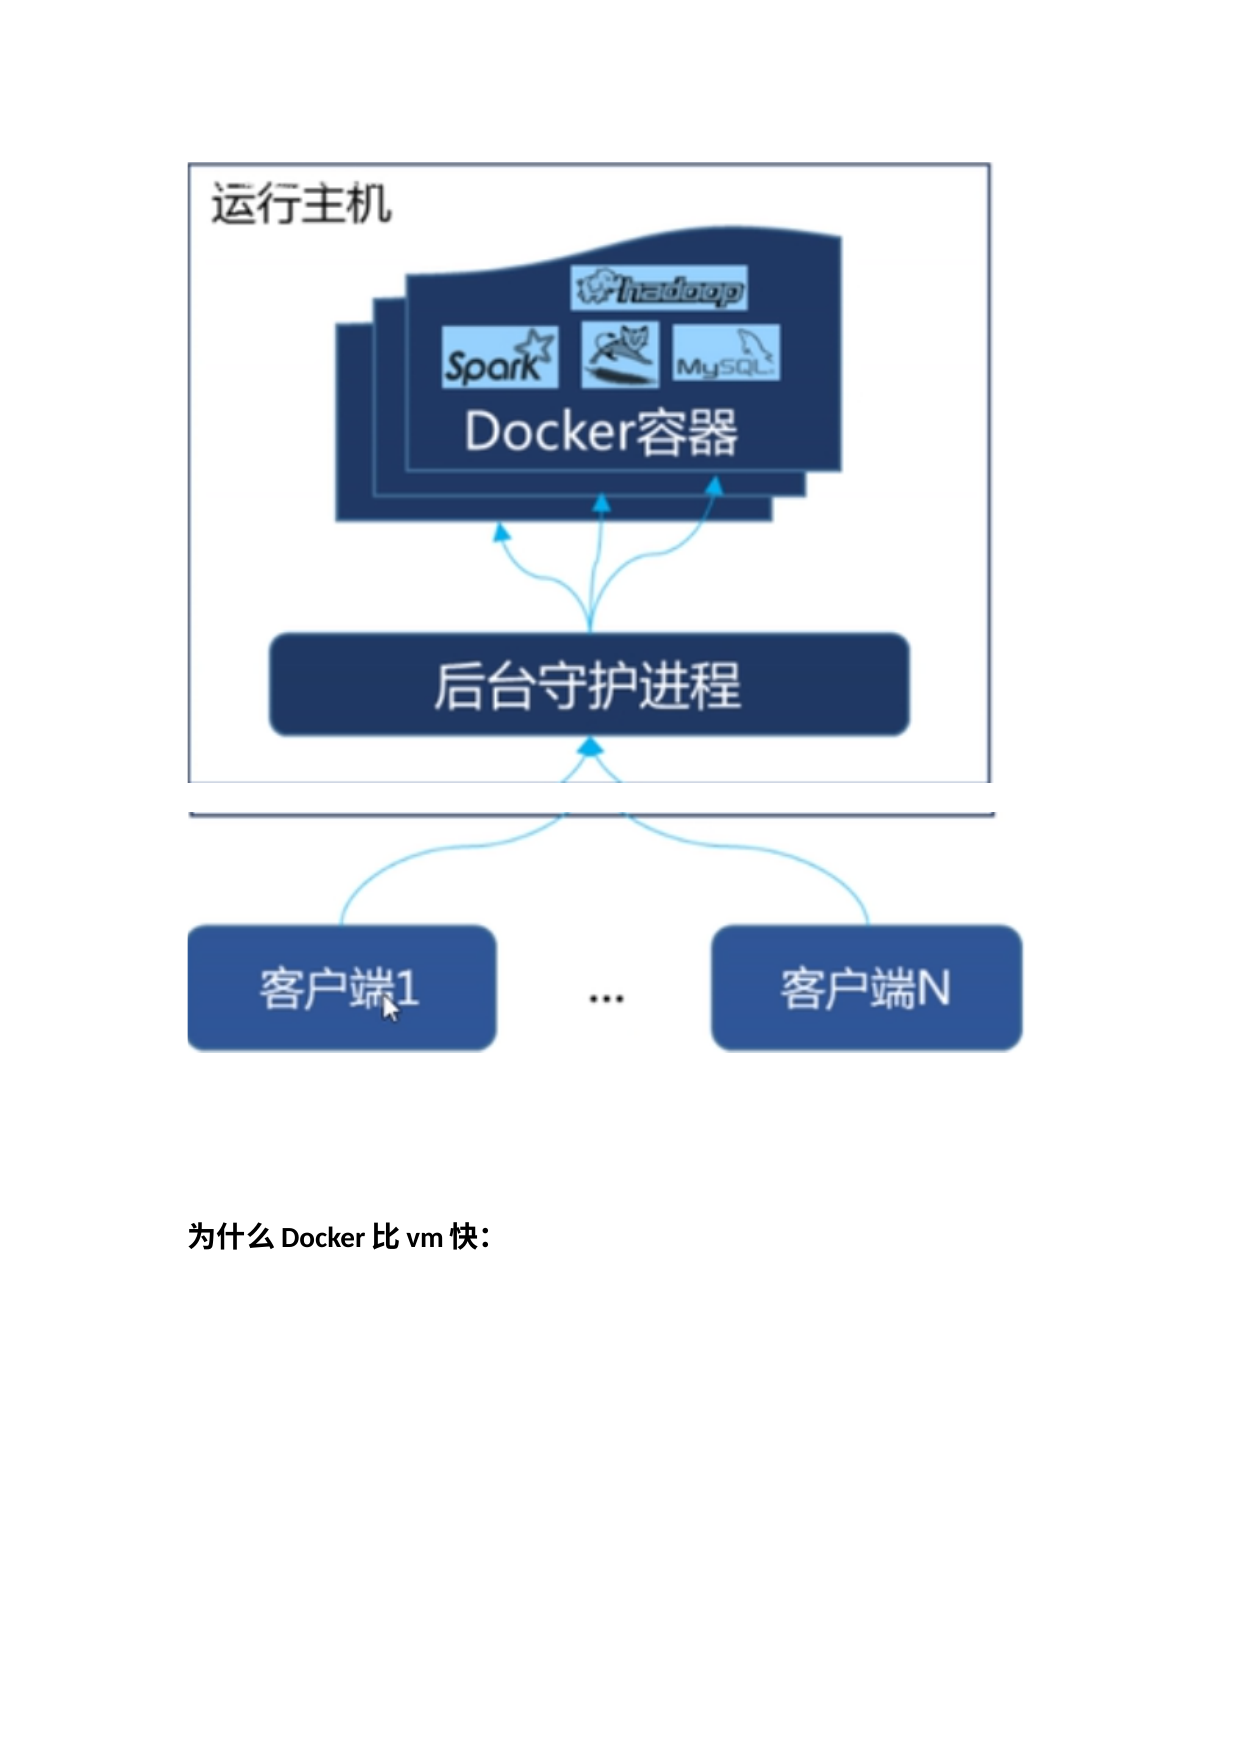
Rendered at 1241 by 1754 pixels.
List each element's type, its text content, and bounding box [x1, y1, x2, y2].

list 为什么Docker比vm快： [187, 1202, 1053, 1267]
picture [187, 812, 1025, 1053]
picture [187, 162, 997, 783]
